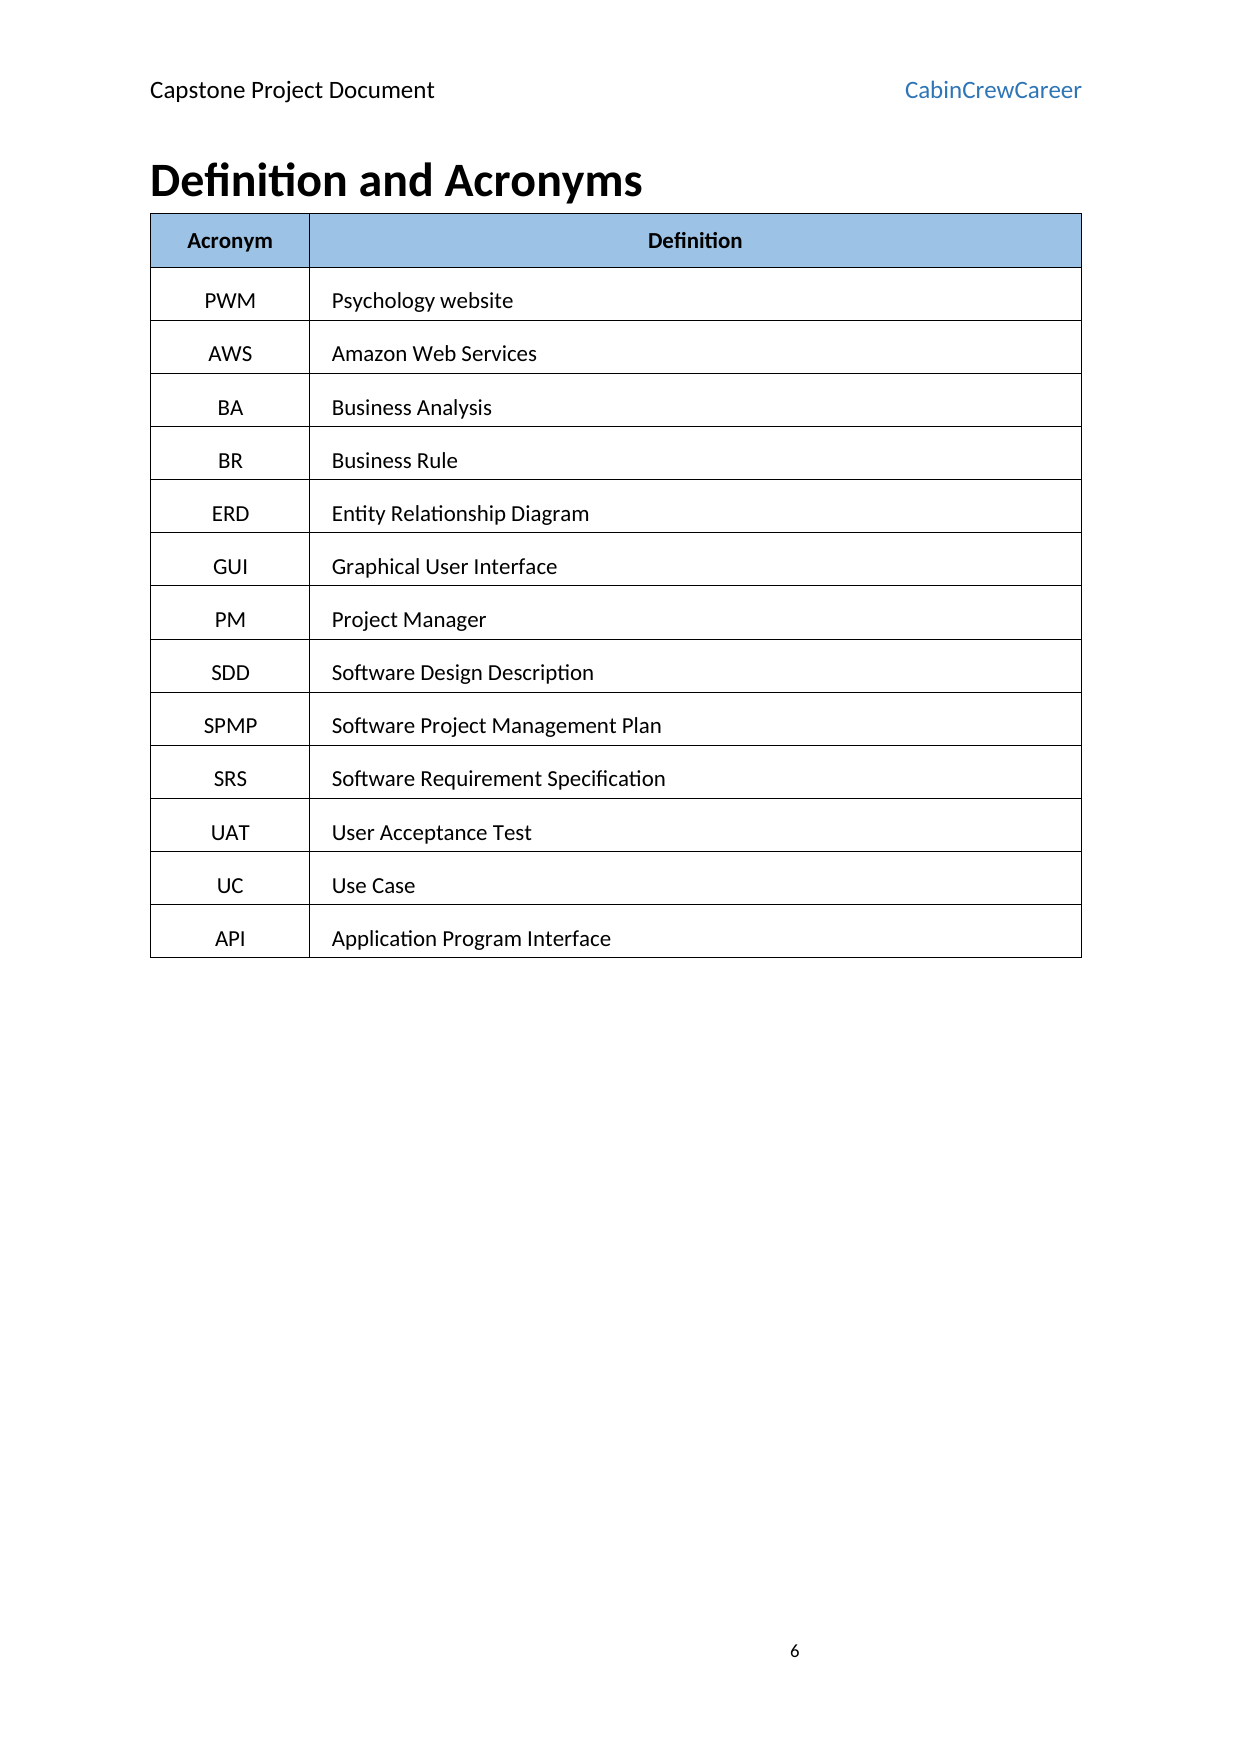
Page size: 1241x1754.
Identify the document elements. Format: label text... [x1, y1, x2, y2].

table_cell SRS [151, 746, 309, 798]
table_cell User Acceptance Test [310, 799, 1081, 851]
table_cell Software Project Management Plan [310, 693, 1081, 745]
table_cell Amazon Web Services [310, 321, 1081, 373]
table_cell Business Analysis [310, 374, 1081, 426]
table_cell PM [151, 586, 309, 638]
table_cell UAT [151, 799, 309, 851]
table_cell Graphical User Interface [310, 533, 1081, 585]
table_cell ERD [151, 480, 309, 532]
table_cell Software Requirement Specification [310, 746, 1081, 798]
table_cell BA [151, 374, 309, 426]
table_cell SDD [151, 640, 309, 692]
table_cell UC [151, 852, 309, 904]
table_cell SPMP [151, 693, 309, 745]
table_cell Psychology website [310, 268, 1081, 320]
table_cell Entity Relationship Diagram [310, 480, 1081, 532]
table_cell Project Manager [310, 586, 1081, 638]
table_header Definition [310, 214, 1081, 267]
table_cell Business Rule [310, 427, 1081, 479]
subtitle Definition and Acronyms [150, 150, 1090, 208]
table_cell BR [151, 427, 309, 479]
table_cell AWS [151, 321, 309, 373]
table_cell Application Program Interface [310, 905, 1081, 957]
table_cell PWM [151, 268, 309, 320]
table_cell GUI [151, 533, 309, 585]
table_cell Use Case [310, 852, 1081, 904]
table_header Acronym [151, 214, 309, 267]
table_cell API [151, 905, 309, 957]
table_cell Software Design Description [310, 640, 1081, 692]
